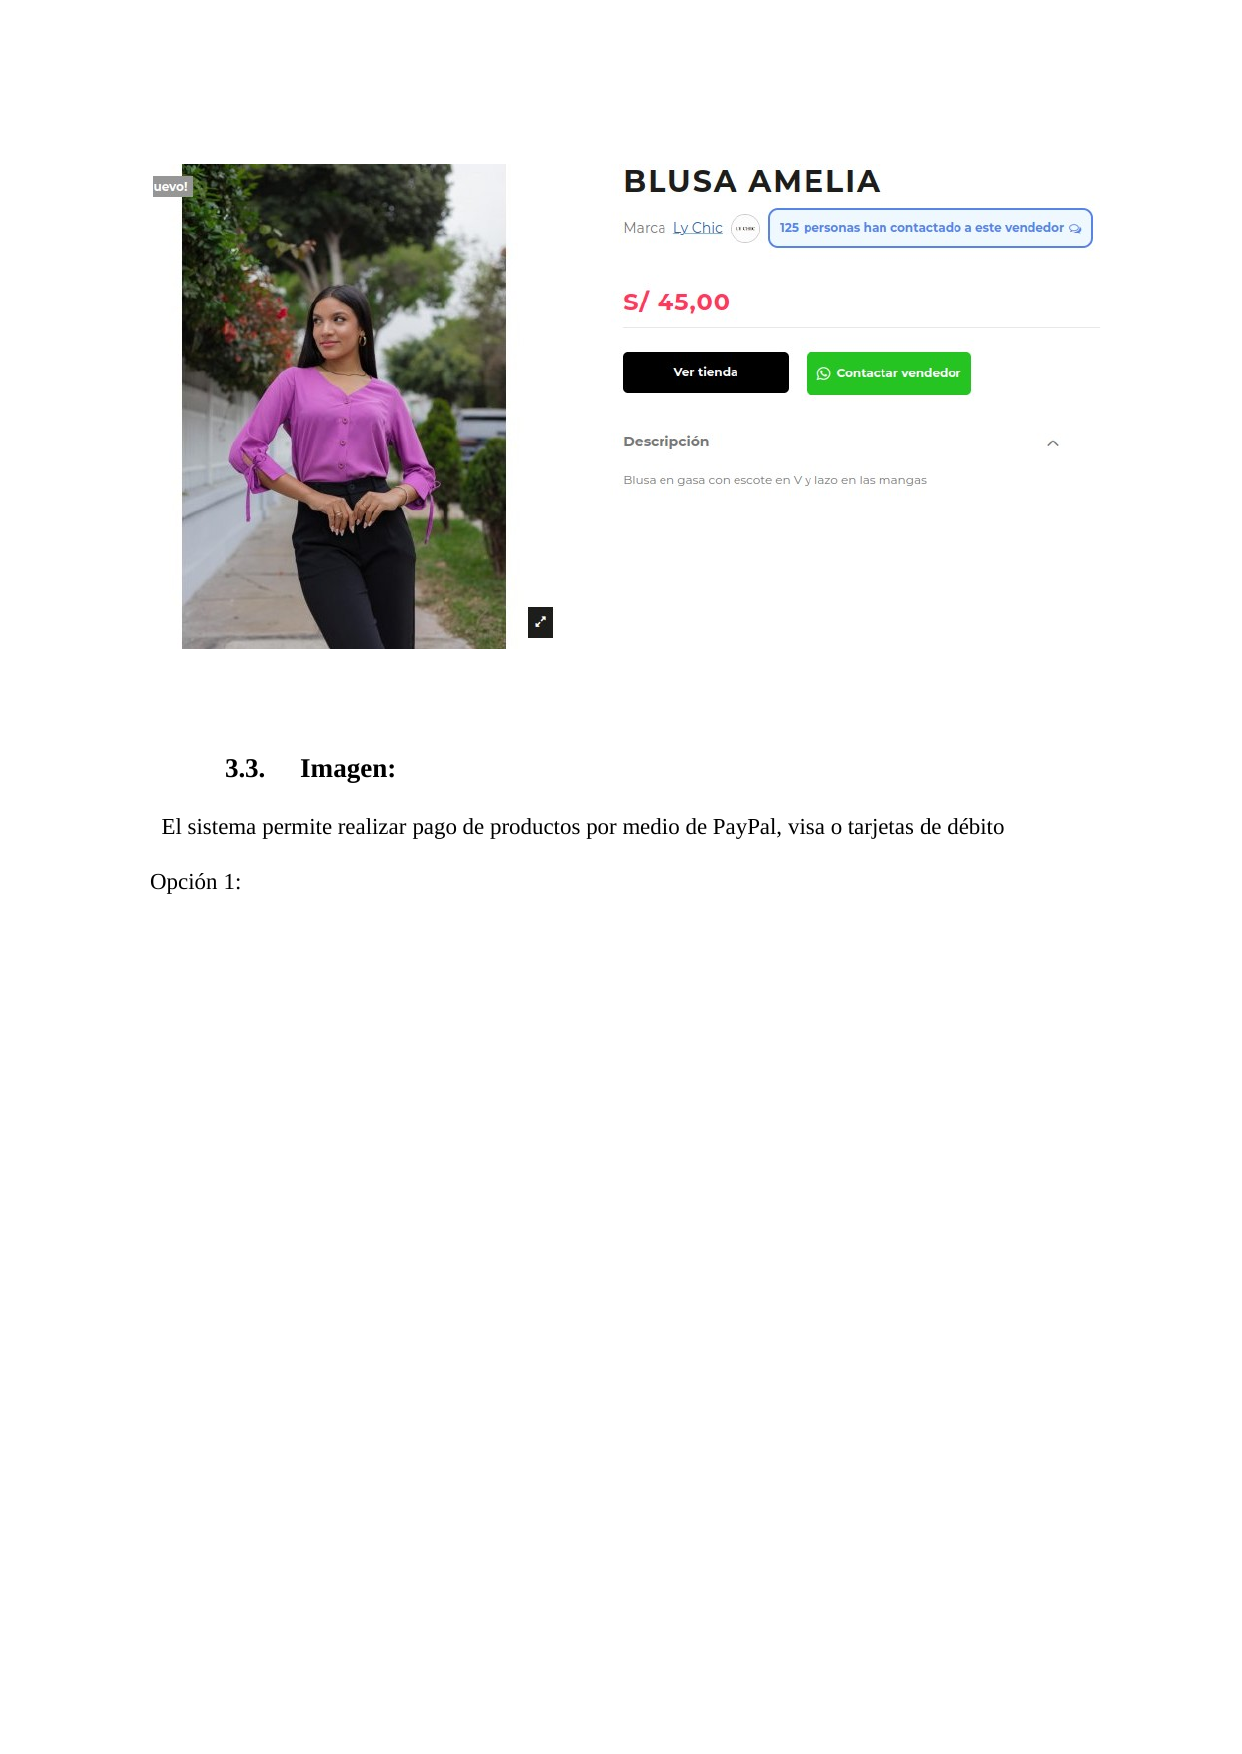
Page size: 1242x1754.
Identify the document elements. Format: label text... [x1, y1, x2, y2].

text El sistema permite realizar pago de productos por medio de PayPal, visa o tarjetas de débito Opción 1: [150, 813, 1062, 895]
subtitle Imagen: [225, 752, 1225, 783]
picture [153, 164, 1100, 649]
